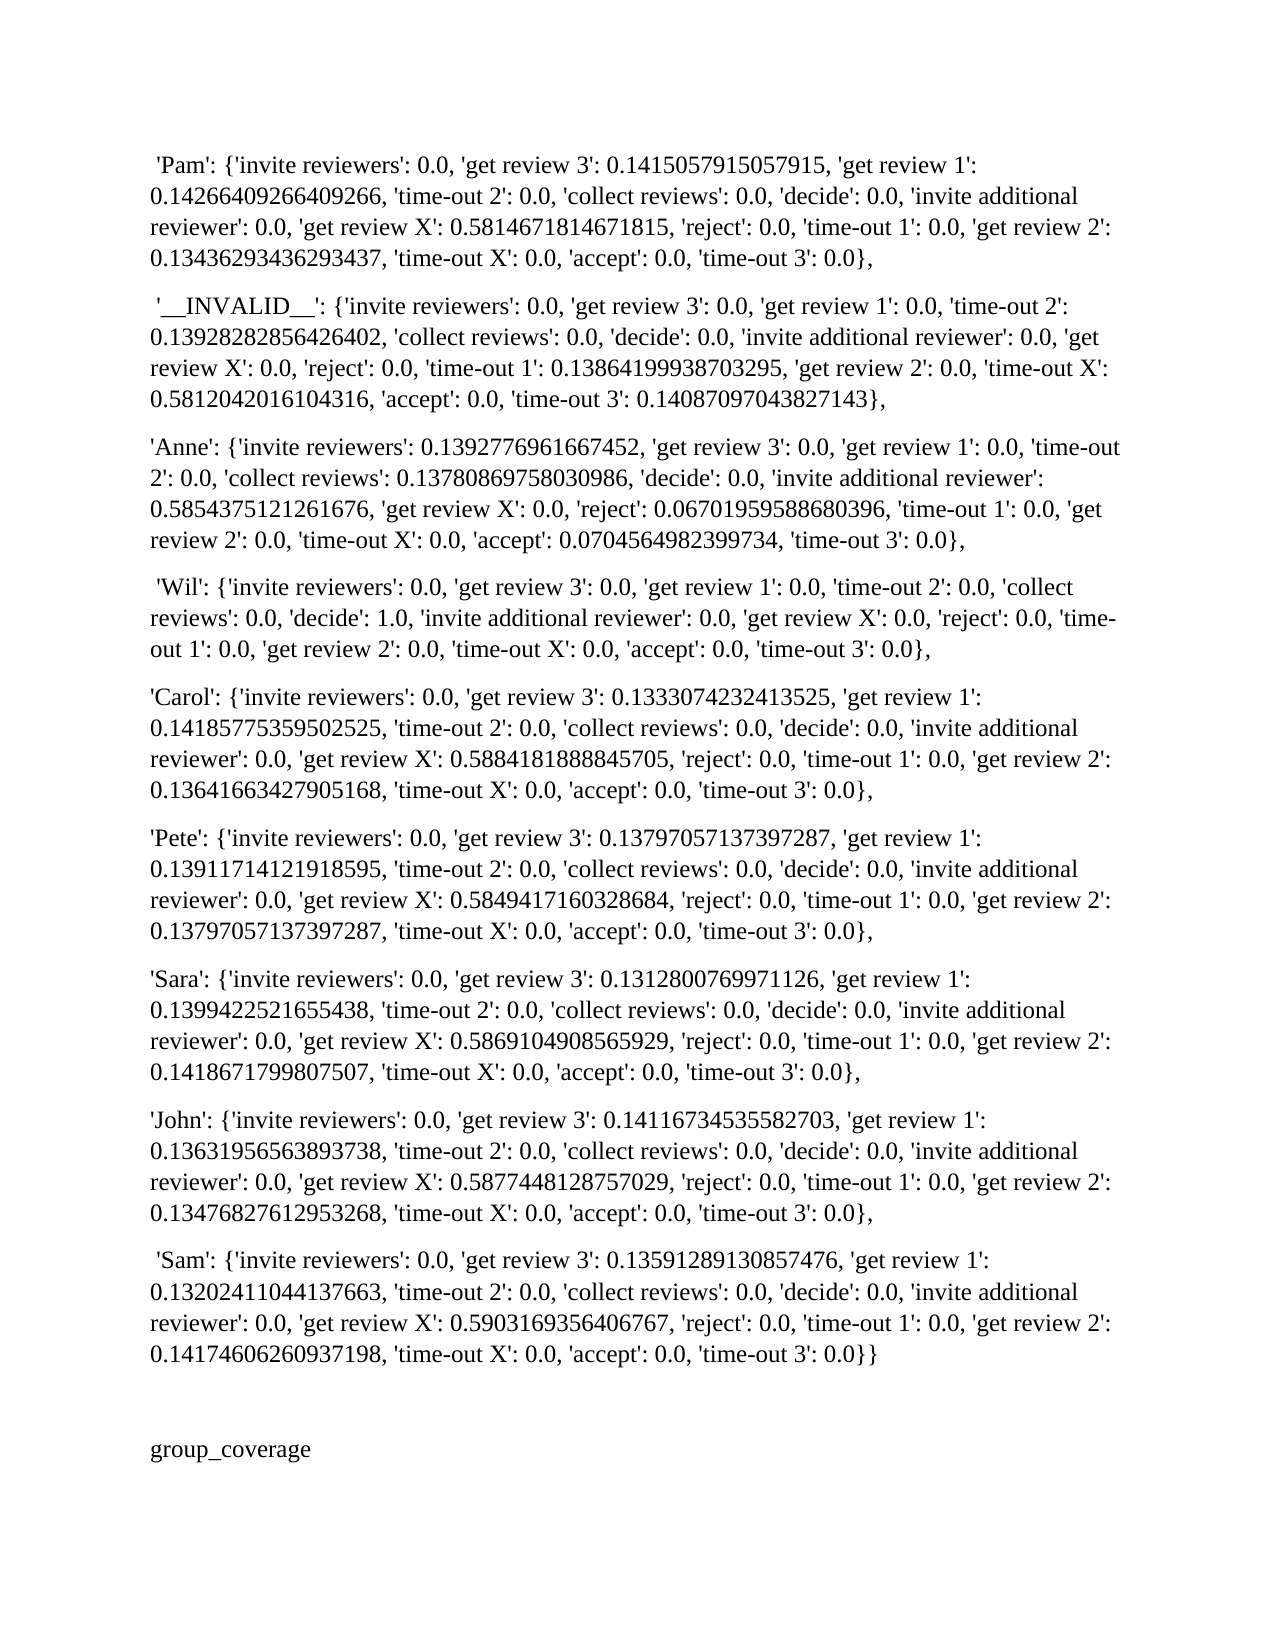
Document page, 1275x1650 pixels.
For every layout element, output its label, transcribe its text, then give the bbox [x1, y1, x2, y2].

text 'Pete': {'invite reviewers': 0.0, 'get review 3': 0.13797057137397287, 'get review 1': 0.13911714121918595, 'time-out 2': 0.0, 'collect reviews': 0.0, 'decide': 0.0, 'invite additional reviewer': 0.0, 'get review X': 0.5849417160328684, 'reject': 0.0, 'time-out 1': 0.0, 'get review 2': 0.13797057137397287, 'time-out X': 0.0, 'accept': 0.0, 'time-out 3': 0.0}, [150, 823, 1125, 945]
text 'Pam': {'invite reviewers': 0.0, 'get review 3': 0.1415057915057915, 'get review 1': 0.14266409266409266, 'time-out 2': 0.0, 'collect reviews': 0.0, 'decide': 0.0, 'invite additional reviewer': 0.0, 'get review X': 0.5814671814671815, 'reject': 0.0, 'time-out 1': 0.0, 'get review 2': 0.13436293436293437, 'time-out X': 0.0, 'accept': 0.0, 'time-out 3': 0.0}, [150, 150, 1125, 272]
text group_coverage [150, 1434, 1125, 1463]
text 'John': {'invite reviewers': 0.0, 'get review 3': 0.14116734535582703, 'get review 1': 0.13631956563893738, 'time-out 2': 0.0, 'collect reviews': 0.0, 'decide': 0.0, 'invite additional reviewer': 0.0, 'get review X': 0.5877448128757029, 'reject': 0.0, 'time-out 1': 0.0, 'get review 2': 0.13476827612953268, 'time-out X': 0.0, 'accept': 0.0, 'time-out 3': 0.0}, [150, 1105, 1125, 1227]
text 'Sara': {'invite reviewers': 0.0, 'get review 3': 0.1312800769971126, 'get review 1': 0.1399422521655438, 'time-out 2': 0.0, 'collect reviews': 0.0, 'decide': 0.0, 'invite additional reviewer': 0.0, 'get review X': 0.5869104908565929, 'reject': 0.0, 'time-out 1': 0.0, 'get review 2': 0.1418671799807507, 'time-out X': 0.0, 'accept': 0.0, 'time-out 3': 0.0}, [150, 964, 1125, 1086]
text 'Anne': {'invite reviewers': 0.1392776961667452, 'get review 3': 0.0, 'get review 1': 0.0, 'time-out 2': 0.0, 'collect reviews': 0.13780869758030986, 'decide': 0.0, 'invite additional reviewer': 0.5854375121261676, 'get review X': 0.0, 'reject': 0.06701959588680396, 'time-out 1': 0.0, 'get review 2': 0.0, 'time-out X': 0.0, 'accept': 0.0704564982399734, 'time-out 3': 0.0}, [150, 432, 1125, 553]
text 'Sam': {'invite reviewers': 0.0, 'get review 3': 0.13591289130857476, 'get review 1': 0.13202411044137663, 'time-out 2': 0.0, 'collect reviews': 0.0, 'decide': 0.0, 'invite additional reviewer': 0.0, 'get review X': 0.5903169356406767, 'reject': 0.0, 'time-out 1': 0.0, 'get review 2': 0.14174606260937198, 'time-out X': 0.0, 'accept': 0.0, 'time-out 3': 0.0}} [150, 1246, 1125, 1367]
text 'Carol': {'invite reviewers': 0.0, 'get review 3': 0.1333074232413525, 'get review 1': 0.14185775359502525, 'time-out 2': 0.0, 'collect reviews': 0.0, 'decide': 0.0, 'invite additional reviewer': 0.0, 'get review X': 0.5884181888845705, 'reject': 0.0, 'time-out 1': 0.0, 'get review 2': 0.13641663427905168, 'time-out X': 0.0, 'accept': 0.0, 'time-out 3': 0.0}, [150, 682, 1125, 804]
text '__INVALID__': {'invite reviewers': 0.0, 'get review 3': 0.0, 'get review 1': 0.0, 'time-out 2': 0.13928282856426402, 'collect reviews': 0.0, 'decide': 0.0, 'invite additional reviewer': 0.0, 'get review X': 0.0, 'reject': 0.0, 'time-out 1': 0.13864199938703295, 'get review 2': 0.0, 'time-out X': 0.5812042016104316, 'accept': 0.0, 'time-out 3': 0.14087097043827143}, [150, 291, 1125, 413]
text 'Wil': {'invite reviewers': 0.0, 'get review 3': 0.0, 'get review 1': 0.0, 'time-out 2': 0.0, 'collect reviews': 0.0, 'decide': 1.0, 'invite additional reviewer': 0.0, 'get review X': 0.0, 'reject': 0.0, 'time-out 1': 0.0, 'get review 2': 0.0, 'time-out X': 0.0, 'accept': 0.0, 'time-out 3': 0.0}, [150, 572, 1125, 663]
